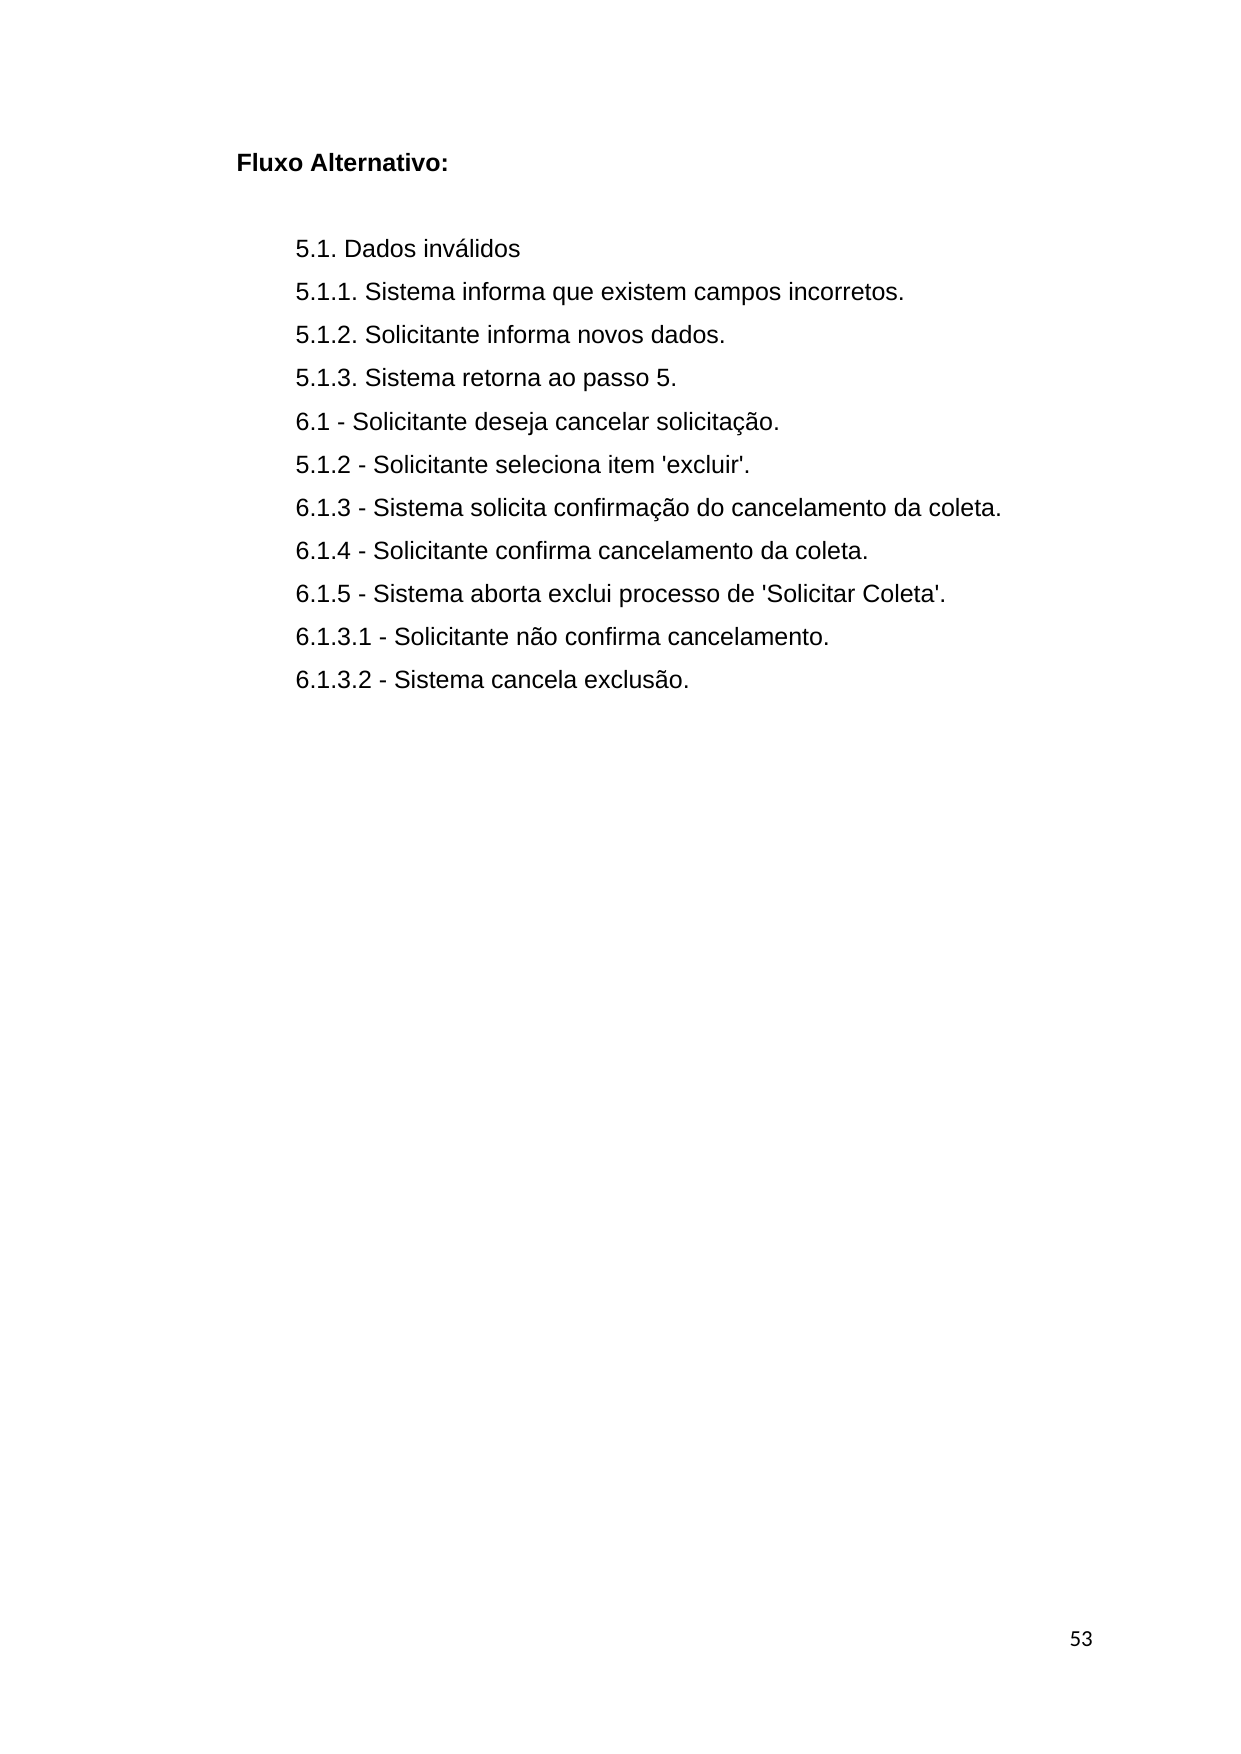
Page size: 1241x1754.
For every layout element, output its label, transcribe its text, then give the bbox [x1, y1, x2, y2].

text 6.1.3.1 - Solicitante não confirma cancelamento. [148, 622, 1092, 651]
text 6.1.5 - Sistema aborta exclui processo de 'Solicitar Coleta'. [148, 579, 1092, 608]
text 6.1.3.2 - Sistema cancela exclusão. [148, 665, 1092, 694]
text 5.1. Dados inválidos [148, 234, 1092, 263]
text 5.1.2. Solicitante informa novos dados. [148, 320, 1092, 349]
text 6.1 - Solicitante deseja cancelar solicitação. [148, 406, 1092, 435]
text 5.1.3. Sistema retorna ao passo 5. [148, 363, 1092, 392]
text 6.1.3 - Sistema solicita confirmação do cancelamento da coleta. [148, 493, 1092, 521]
text 6.1.4 - Solicitante confirma cancelamento da coleta. [148, 536, 1092, 564]
text 5.1.2 - Solicitante seleciona item 'excluir'. [148, 449, 1092, 478]
text Fluxo Alternativo: [148, 148, 1092, 176]
text 5.1.1. Sistema informa que existem campos incorretos. [148, 277, 1092, 306]
